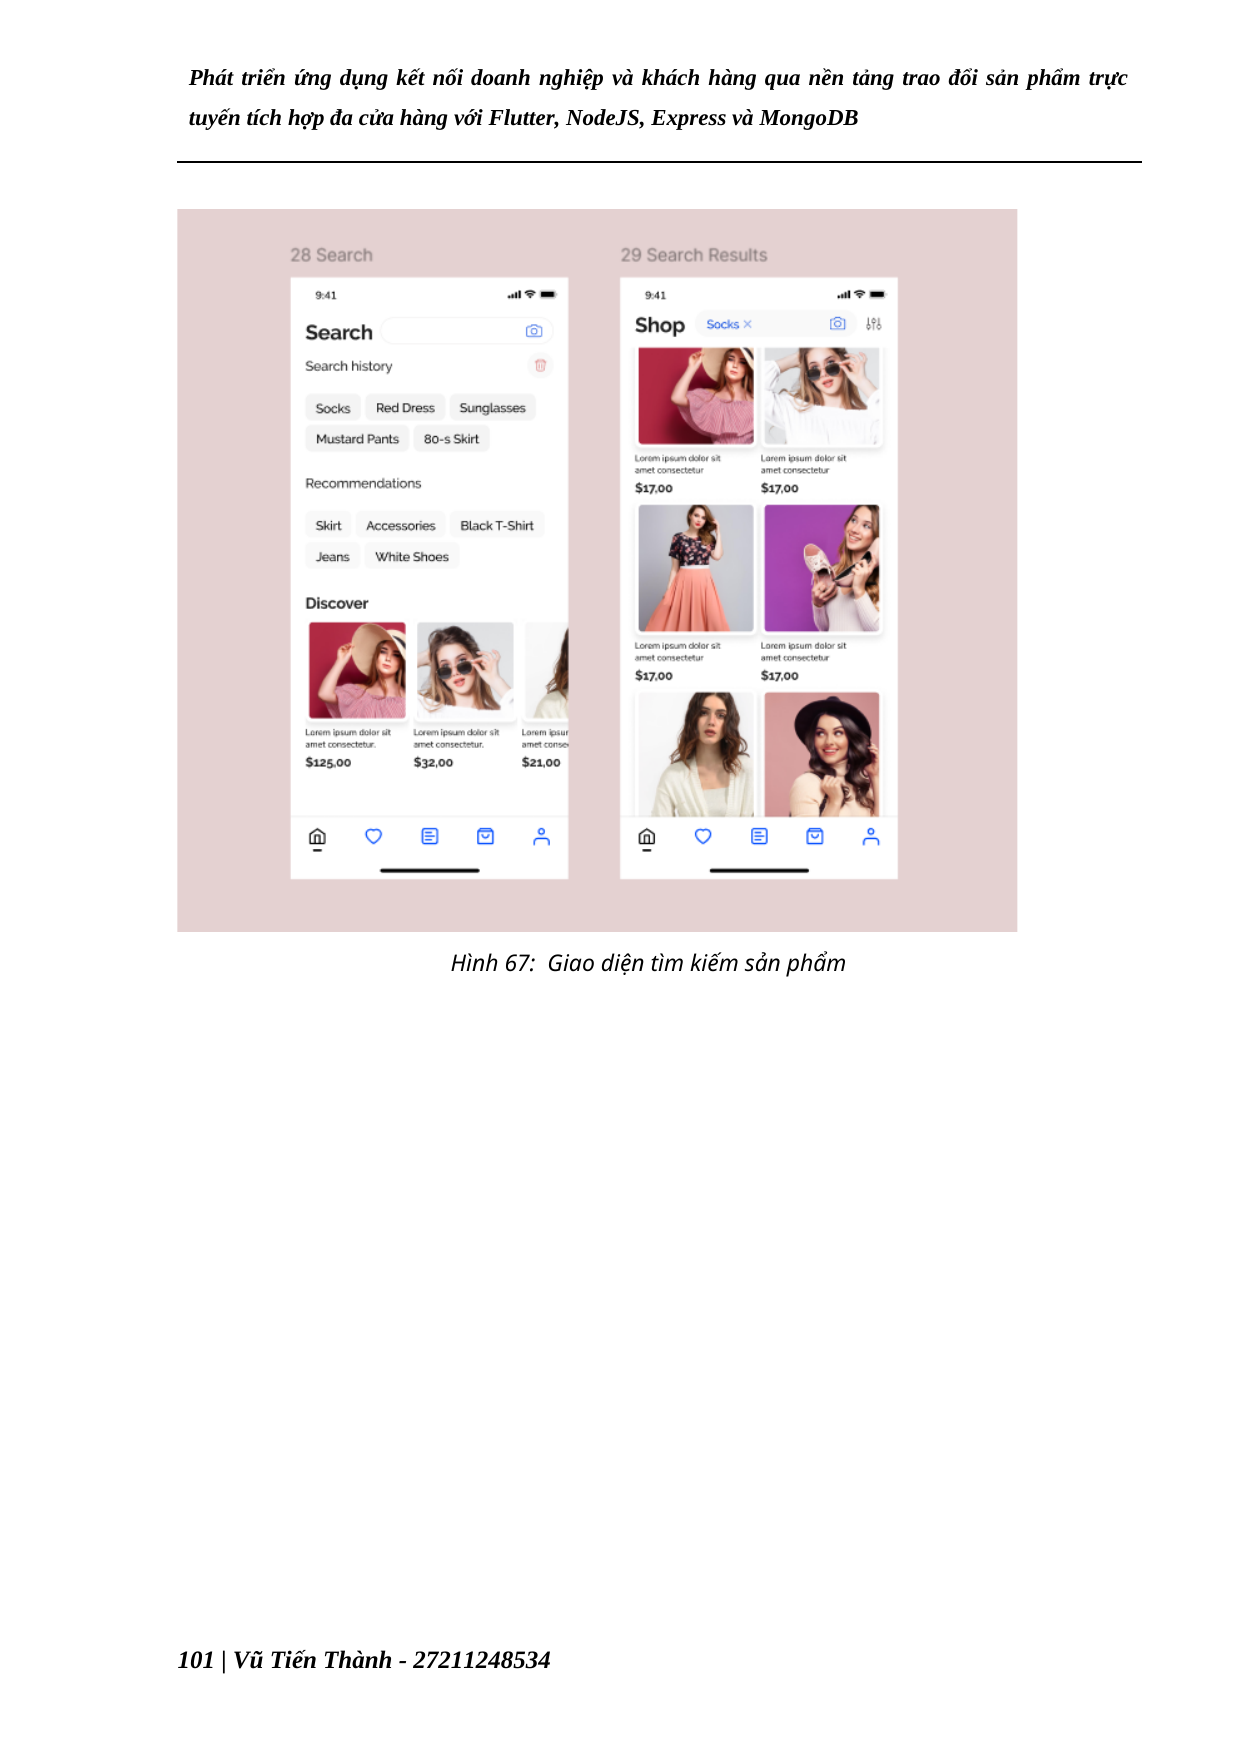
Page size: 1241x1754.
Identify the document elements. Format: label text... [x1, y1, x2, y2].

subtitle Hình 67: Giao diện tìm kiếm sản phẩm [177, 947, 1122, 978]
picture [177, 209, 1018, 932]
